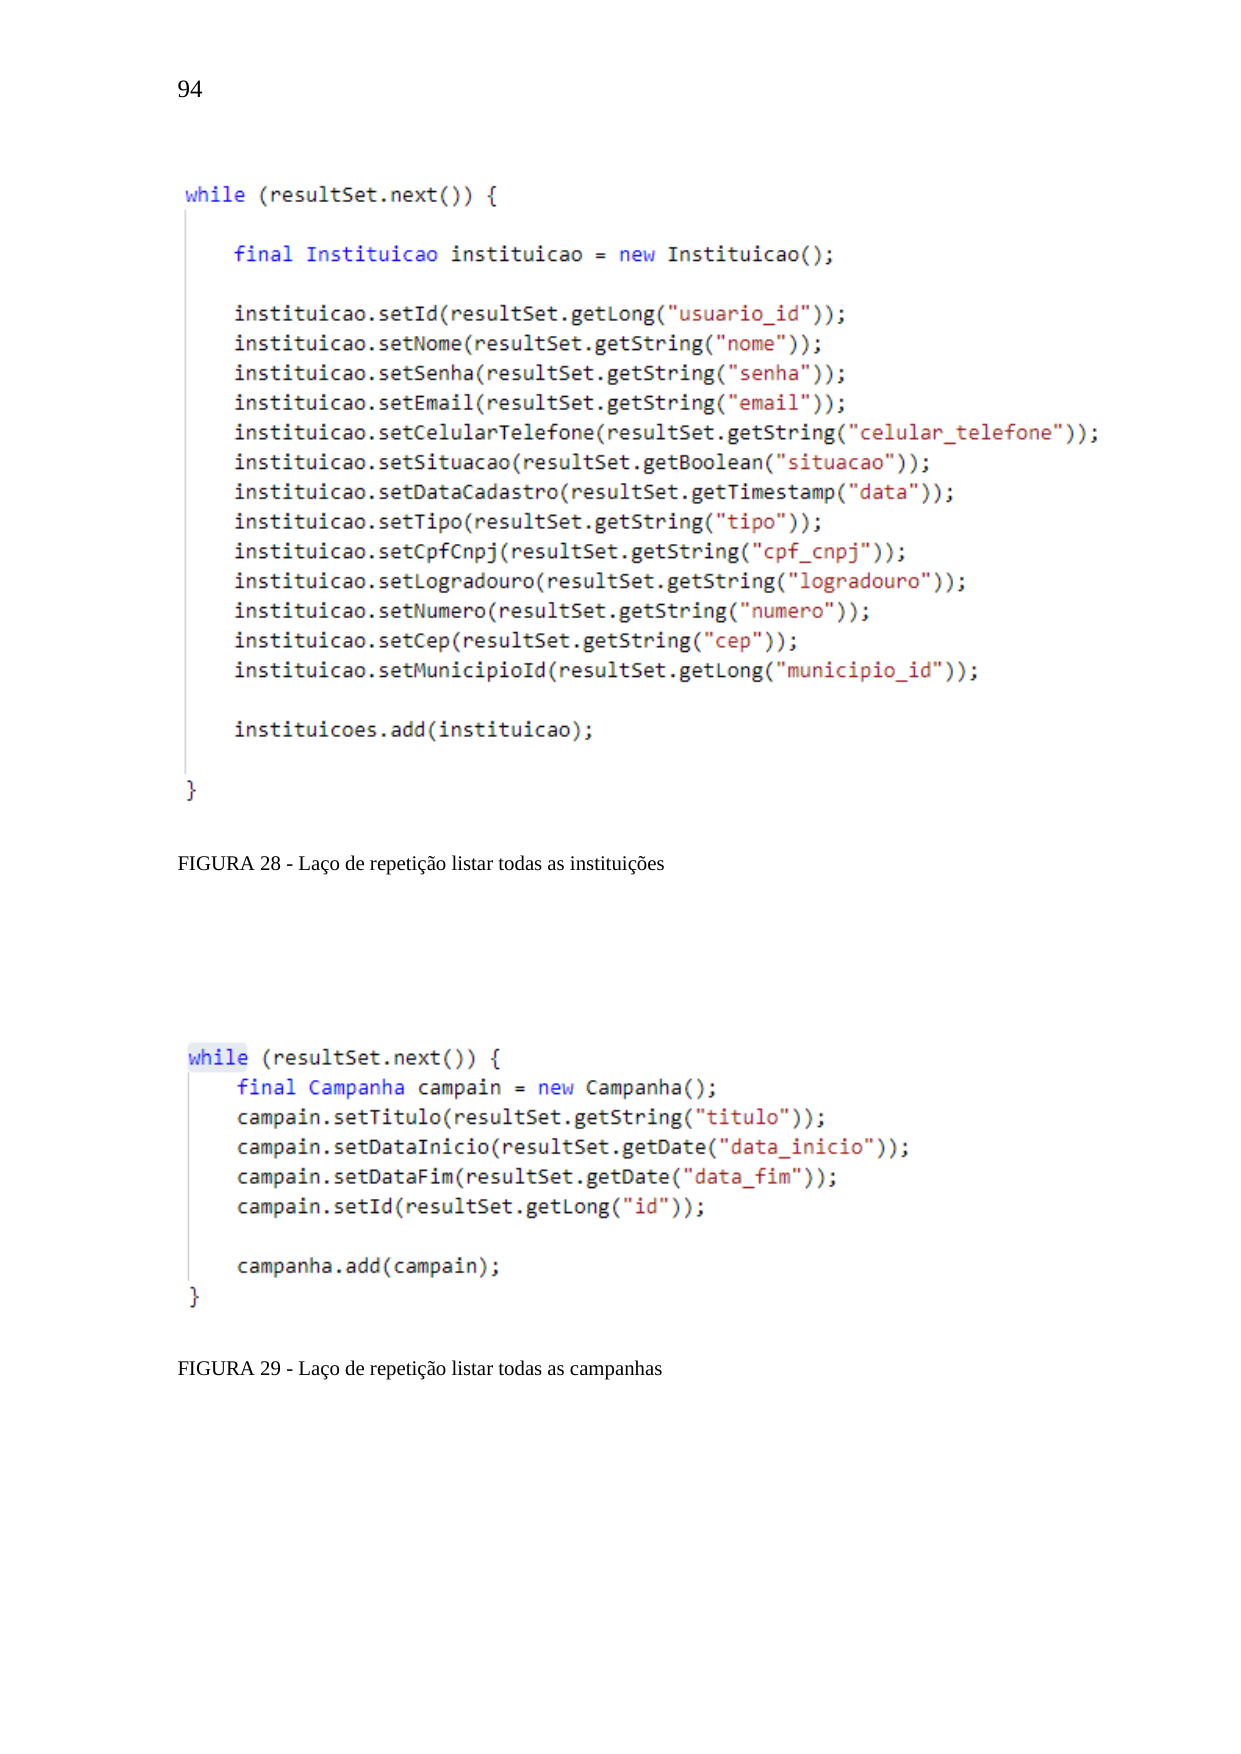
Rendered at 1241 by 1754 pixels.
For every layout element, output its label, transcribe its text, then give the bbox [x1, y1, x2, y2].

text FIGURA 28 - Laço de repetição listar todas as instituições [177, 851, 1122, 875]
picture [177, 177, 1110, 812]
picture [177, 1032, 922, 1317]
text FIGURA 29 - Laço de repetição listar todas as campanhas [177, 1356, 1122, 1380]
